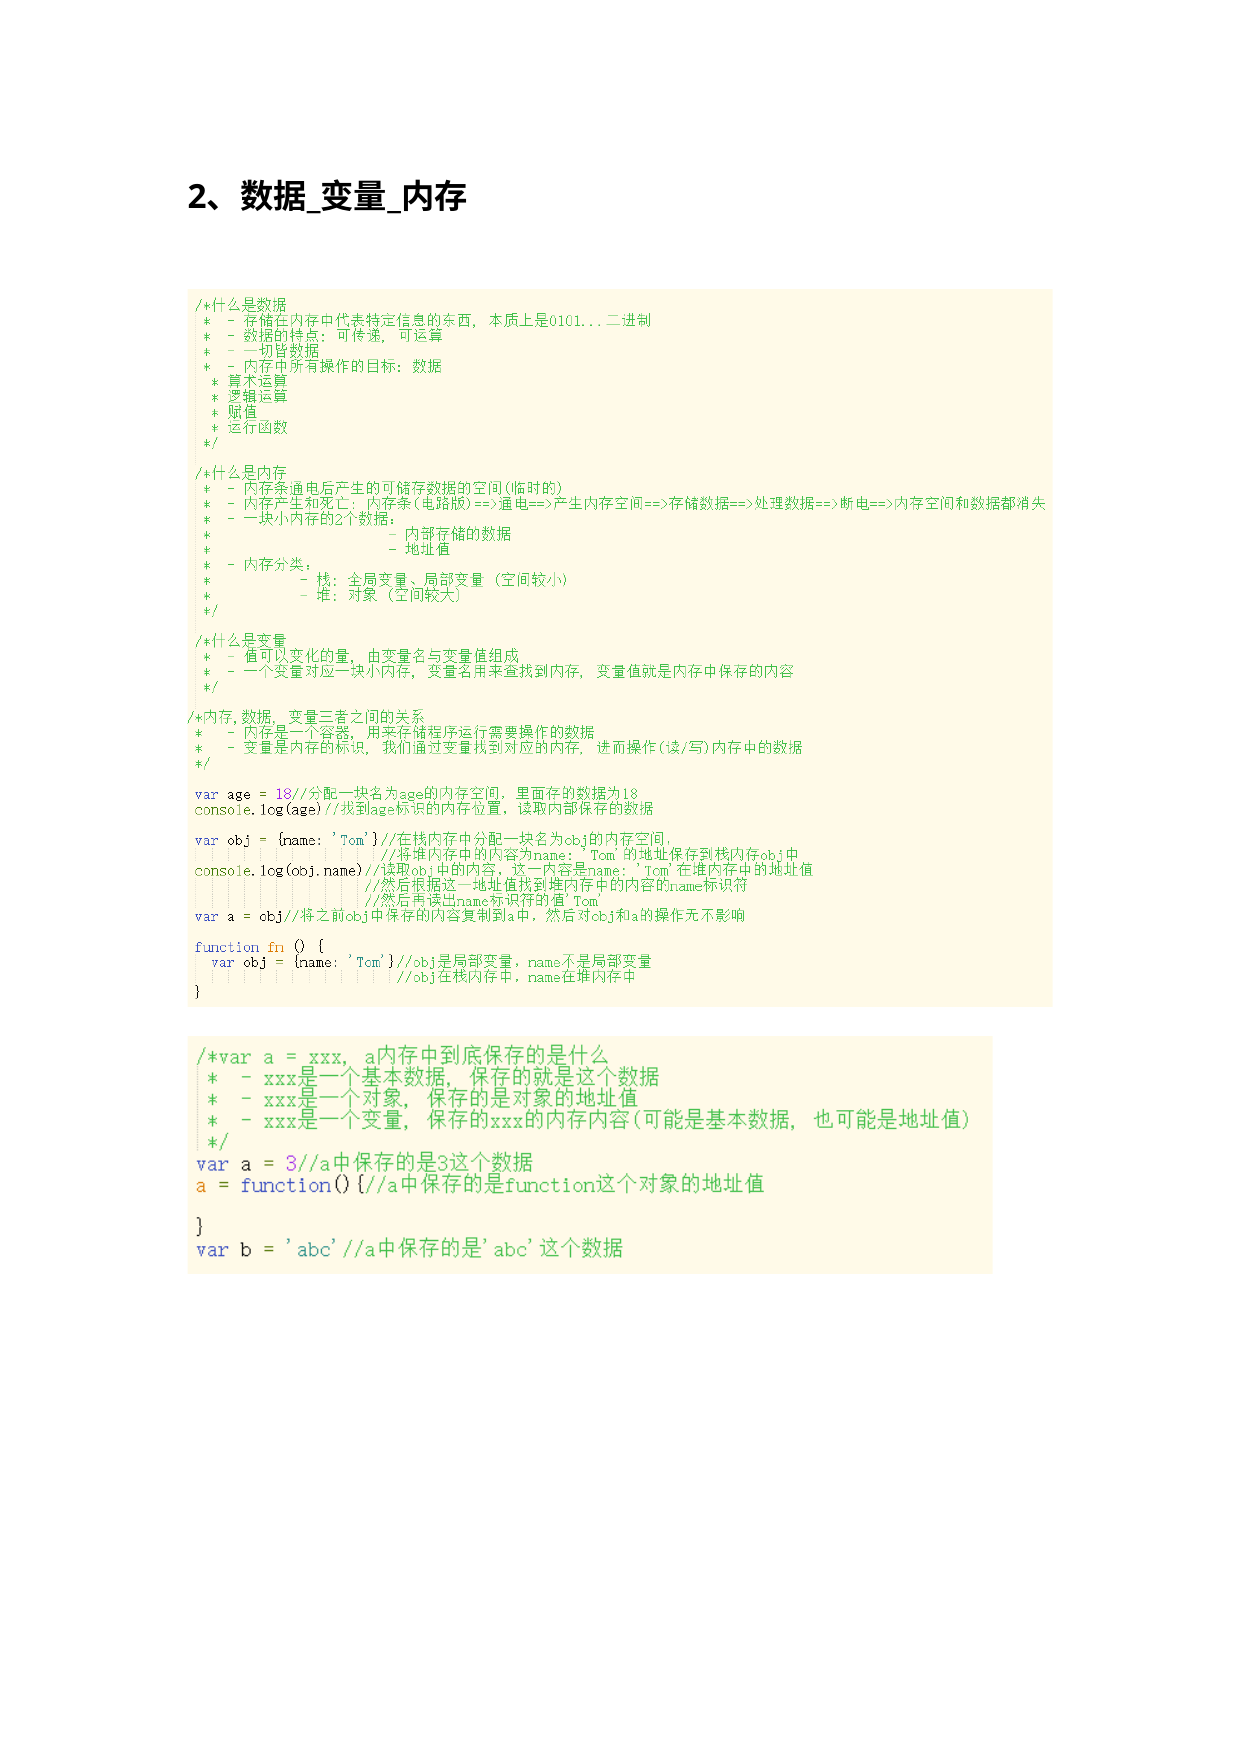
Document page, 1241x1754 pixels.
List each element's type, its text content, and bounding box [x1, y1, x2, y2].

picture [187, 1036, 993, 1274]
picture [187, 289, 1053, 1007]
subtitle 2、数据_变量_内存 [187, 162, 1053, 227]
